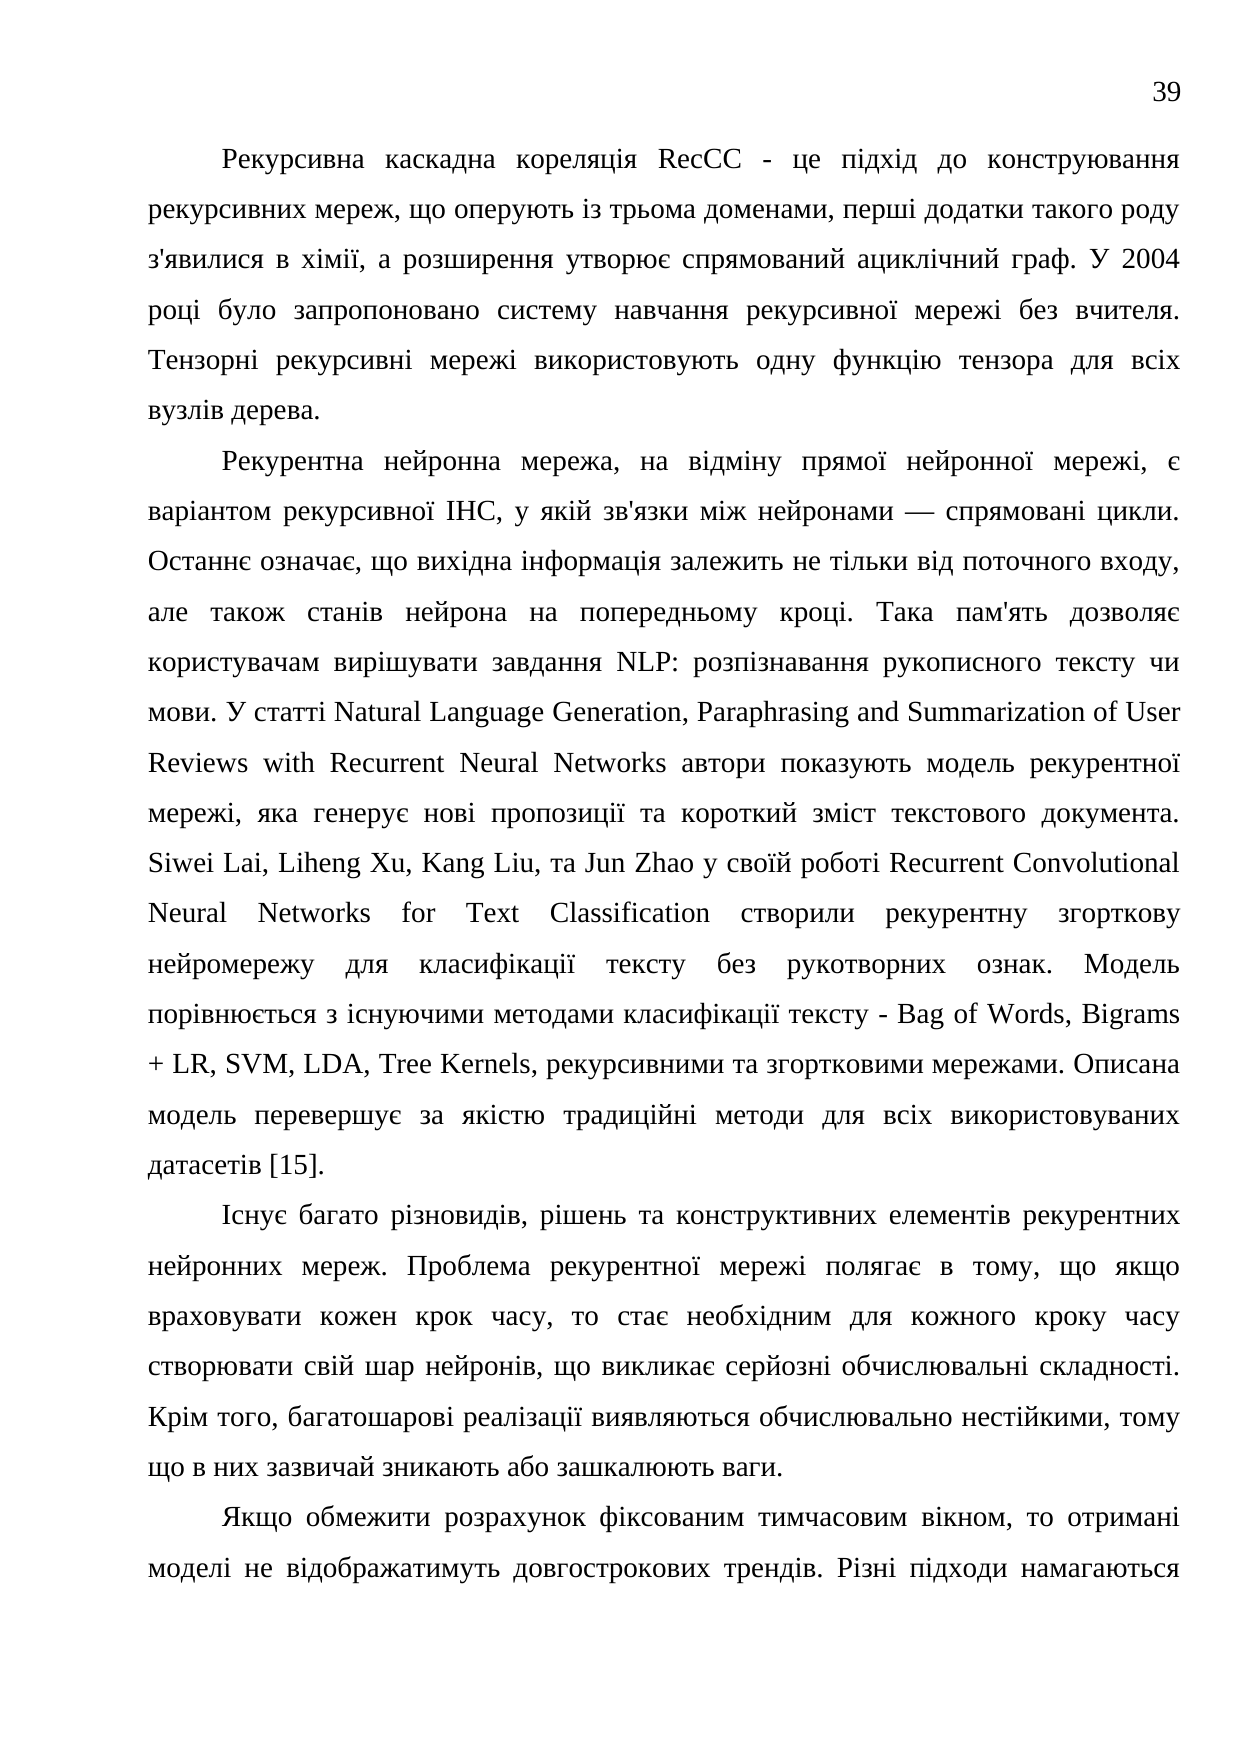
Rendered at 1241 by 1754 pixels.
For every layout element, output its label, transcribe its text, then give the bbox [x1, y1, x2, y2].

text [148, 1499, 1181, 1583]
text Рекурентна нейронна мережа, на відміну прямої нейронної мережі, є варіантом рекурсивної ІНС, у якій зв'язки між нейронами — спрямовані цикли. Останнє означає, що вихідна інформація залежить не тільки від поточного входу, але також станів нейрона на попередньому кроці. Така пам'ять дозволяє користувачам вирішувати завдання NLP: розпізнавання рукописного тексту чи мови. У статті Natural Language Generation, Paraphrasing and Summarization of User Reviews with Recurrent Neural Networks автори показують модель рекурентної мережі, яка генерує нові пропозиції та короткий зміст текстового документа. Siwei Lai, Liheng Xu, Kang Liu, та Jun Zhao у своїй роботі Recurrent Convolutional Neural Networks for Text Classification створили рекурентну згорткову нейромережу для класифікації тексту без рукотворних ознак. Модель порівнюється з існуючими методами класифікації тексту - Bag of Words, Bigrams + LR, SVM, LDA, Tree Kernels, рекурсивними та згортковими мережами. Описана модель перевершує за якістю традиційні методи для всіх використовуваних датасетів [15]. [148, 443, 1181, 1181]
text Існує багато різновидів, рішень та конструктивних елементів рекурентних нейронних мереж. Проблема рекурентної мережі полягає в тому, що якщо враховувати кожен крок часу, то стає необхідним для кожного кроку часу створювати свій шар нейронів, що викликає серйозні обчислювальні складності. Крім того, багатошарові реалізації виявляються обчислювально нестійкими, тому що в них зазвичай зникають або зашкалюють ваги. [148, 1197, 1181, 1483]
text Рекурсивна каскадна кореляція RecCC - це підхід до конструювання рекурсивних мереж, що оперують із трьома доменами, перші додатки такого роду з'явилися в хімії, а розширення утворює спрямований ациклічний граф. У 2004 році було запропоновано систему навчання рекурсивної мережі без вчителя. Тензорні рекурсивні мережі використовують одну функцію тензора для всіх вузлів дерева. [148, 141, 1181, 426]
